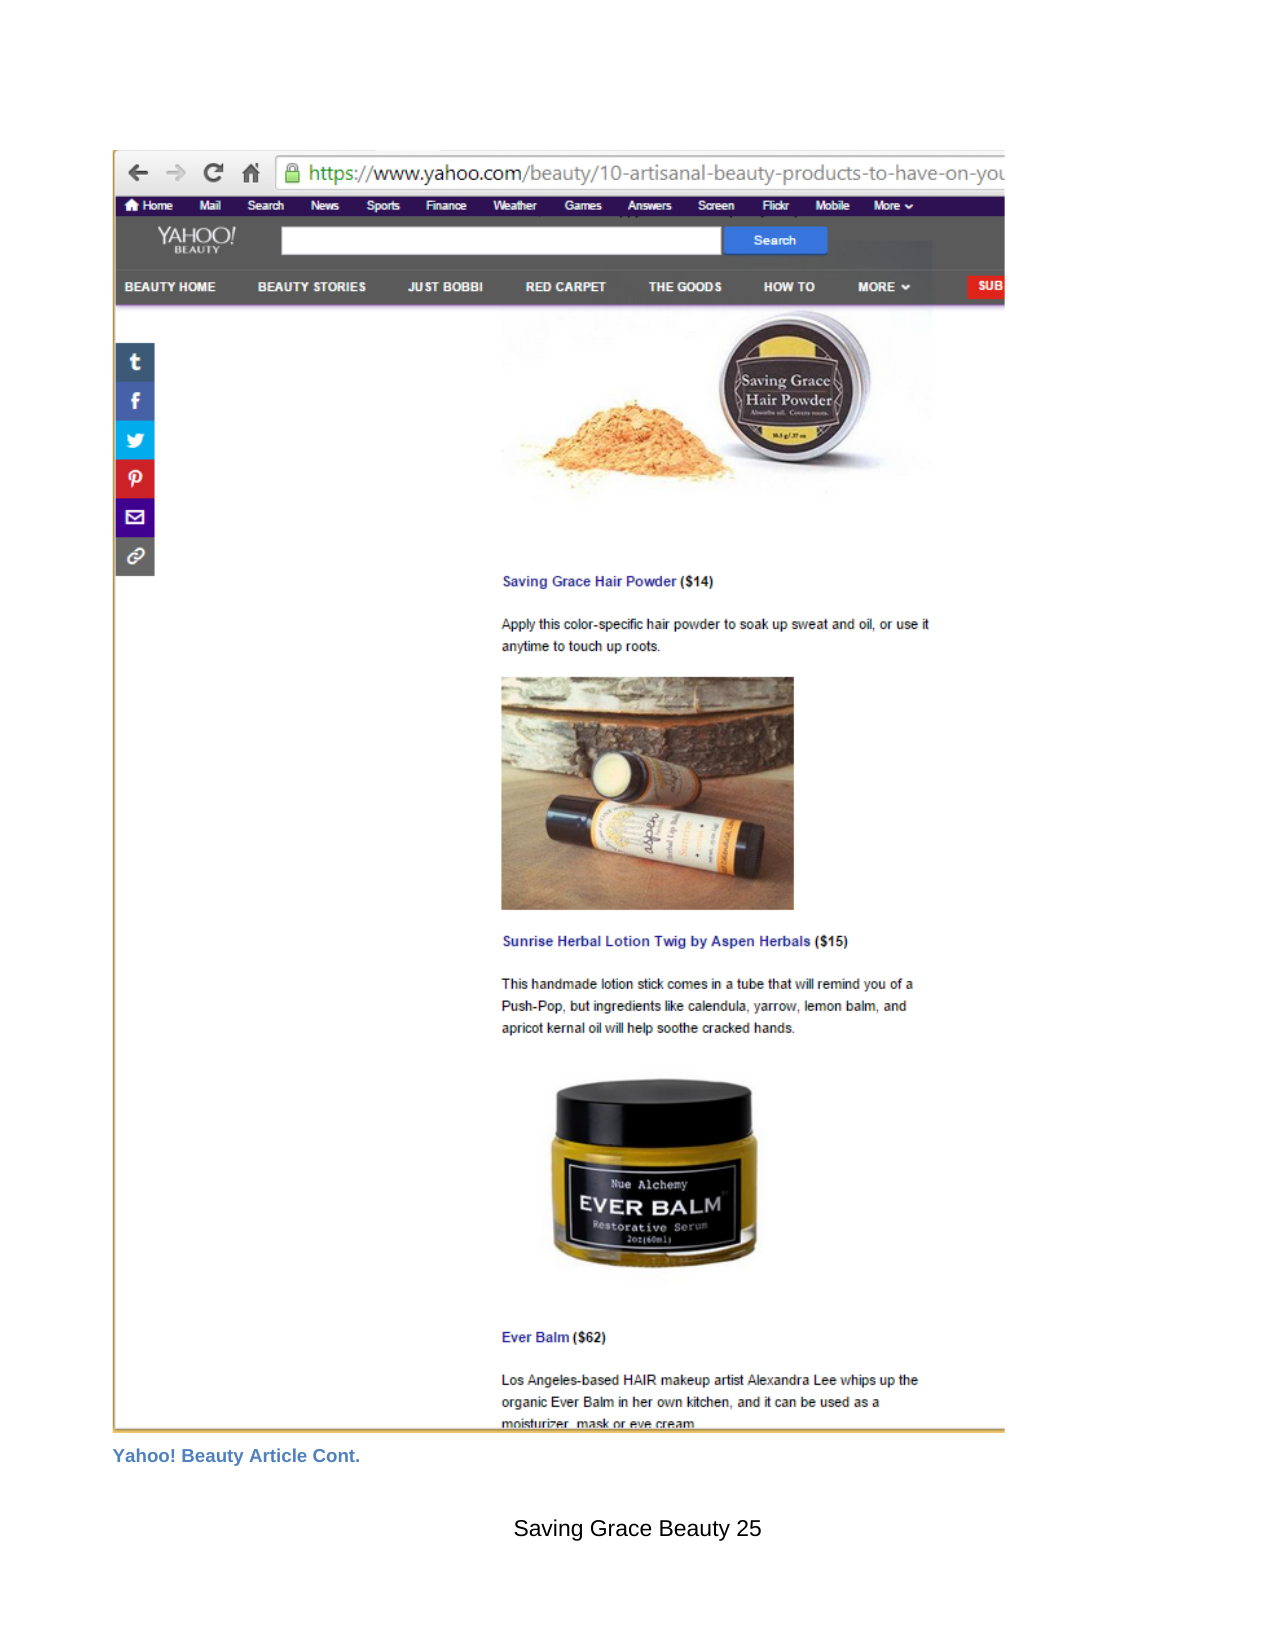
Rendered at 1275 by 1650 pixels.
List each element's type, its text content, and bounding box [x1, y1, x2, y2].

picture [112, 150, 1005, 1433]
text Yahoo! Beauty Article Cont. [112, 1445, 1162, 1467]
